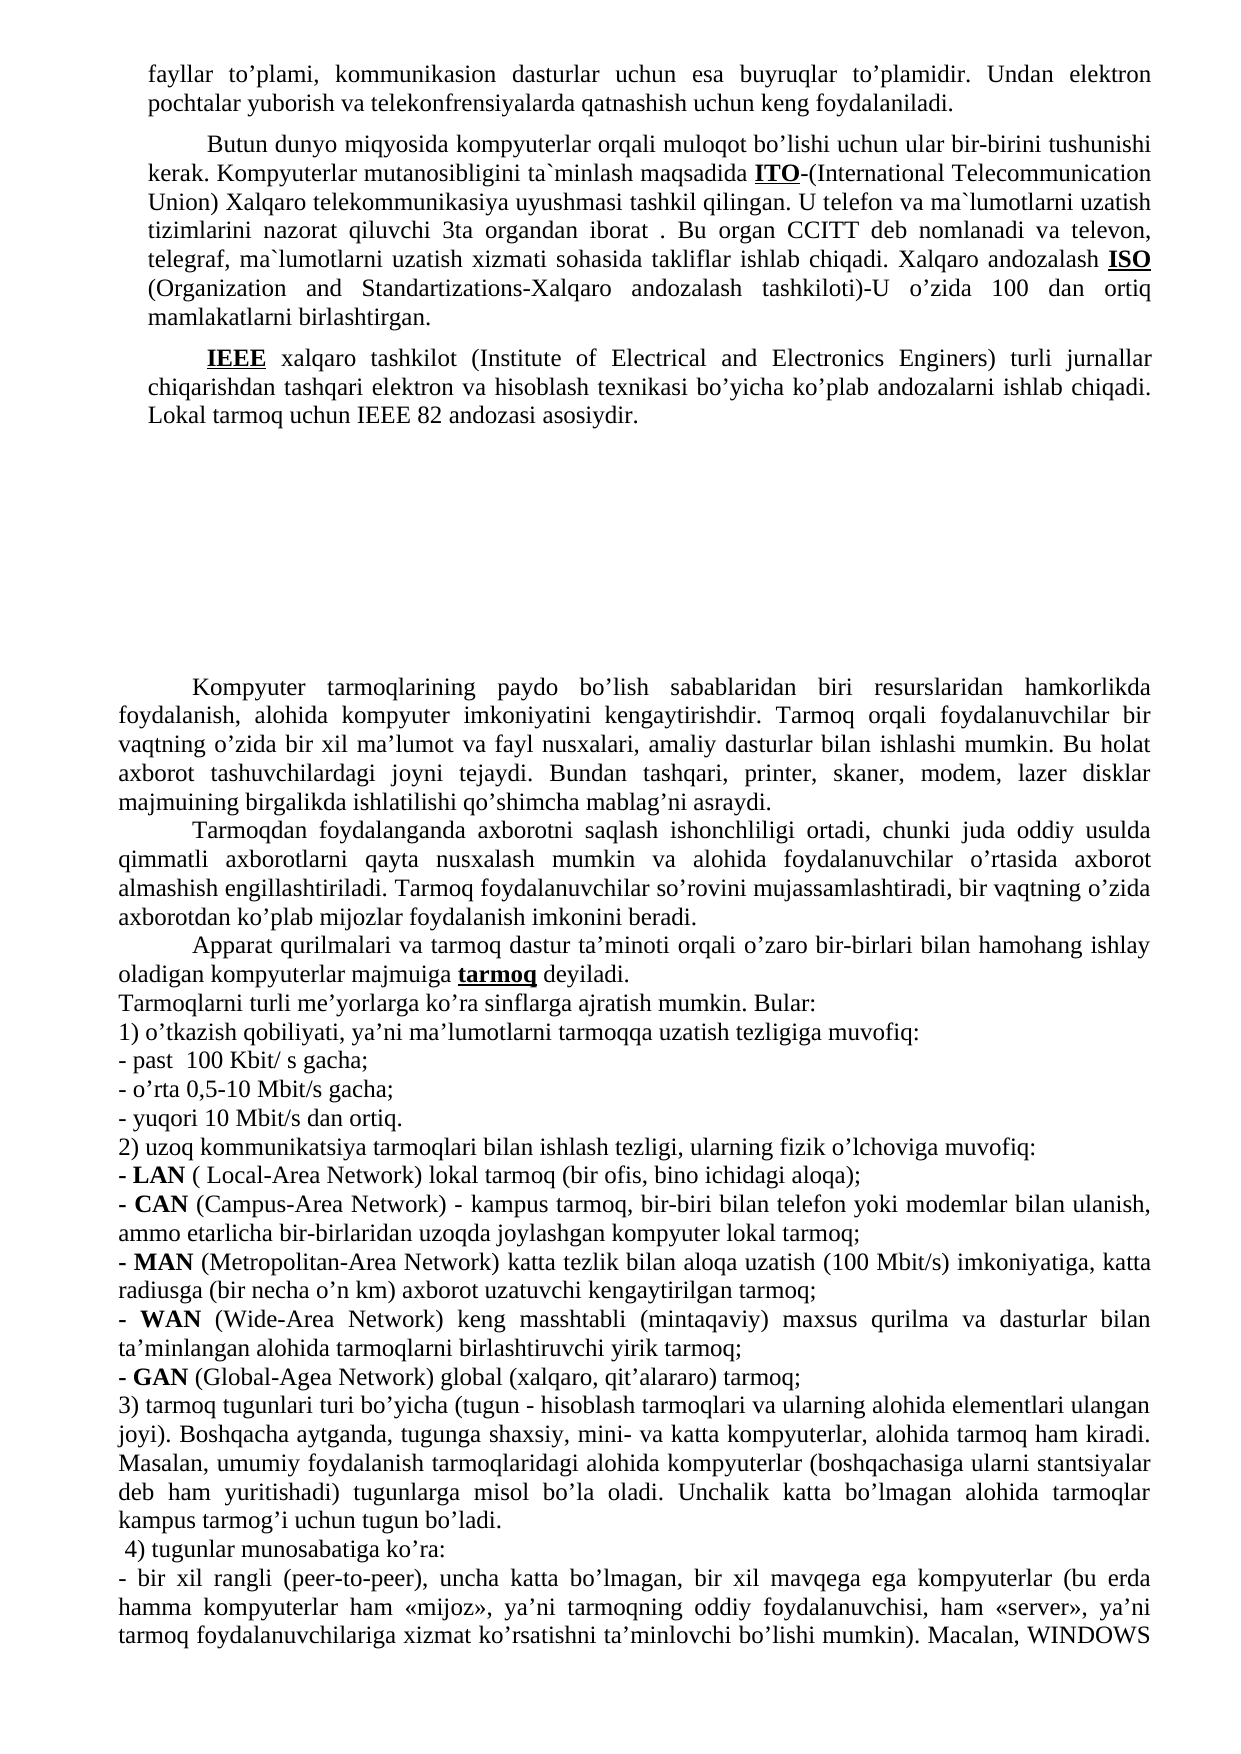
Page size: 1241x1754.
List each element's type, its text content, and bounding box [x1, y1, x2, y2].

text 3) tarmoq tugunlari turi bo’yicha (tugun - hisoblash tarmoqlari va ularning alohida elementlari ulangan joyi). Boshqacha aytganda, tugunga shaxsiy, mini- va katta kompyuterlar, alohida tarmoq ham kiradi. Masalan, umumiy foydalanish tarmoqlaridagi alohida kompyuterlar (boshqachasiga ularni stantsiyalar deb ham yuritishadi) tugunlarga misol bo’la oladi. Unchalik katta bo’lmagan alohida tarmoqlar kampus tarmog’i uchun tugun bo’ladi. [118, 1390, 1152, 1534]
text Kompyuter tarmoqlarining paydo bo’lish sabablaridan biri resurslaridan hamkorlikda foydalanish, alohida kompyuter imkoniyatini kengaytirishdir. Tarmoq orqali foydalanuvchilar bir vaqtning o’zida bir xil ma’lumot va fayl nusxalari, amaliy dasturlar bilan ishlashi mumkin. Bu holat axborot tashuvchilardagi joyni tejaydi. Bundan tashqari, printer, skaner, modem, lazer disklar majmuining birgalikda ishlatilishi qo’shimcha mablag’ni asraydi. [118, 672, 1152, 815]
text 2) uzoq kommunikatsiya tarmoqlari bilan ishlash tezligi, ularning fizik o’lchoviga muvofiq: [118, 1132, 1152, 1160]
text - CAN (Campus-Area Network) - kampus tarmoq, bir-biri bilan telefon yoki modemlar bilan ulanish, ammo etarlicha bir-birlaridan uzoqda joylashgan kompyuter lokal tarmoq; [118, 1189, 1152, 1247]
text 1) o’tkazish qobiliyati, ya’ni ma’lumotlarni tarmoqqa uzatish tezligiga muvofiq: [118, 1017, 1152, 1045]
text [148, 59, 1152, 117]
text - WAN (Wide-Area Network) keng masshtabli (mintaqaviy) maxsus qurilma va dasturlar bilan ta’minlangan alohida tarmoqlarni birlashtiruvchi yirik tarmoq; [118, 1304, 1152, 1362]
text - past 100 Kbit/ s gacha; [118, 1045, 1152, 1074]
text Butun dunyo miqyosidа kompyuterlаr оrqаli mulоqоt bo’lishi uchun ulаr bir-birini tushunishi kеrаk. Kompyuterlаr mutаnоsibligini tа`minlаsh mаqsаdidа ITO-(International Telecommunication Union) Xаlqаrо tеlеkоmmunikаsiya uyushmаsi tаshkil qilingаn. U tеlеfоn vа mа`lumоtlаrni uzаtish tizimlаrini nаzоrаt qiluvchi 3tа оrgаndаn ibоrаt . Bu оrgаn CCITT dеb nоmlаnаdi vа tеlеvоn, tеlеgrаf, mа`lumоtlаrni uzаtish xizmаti sоhаsidа tаkliflаr ishlаb chiqаdi. Xаlqаrо аndоzаlаsh ISO (Organization and Standartizations-Xаlqаrо аndоzаlаsh tаshkilоti)-U o’zidа 100 dan оrtiq mаmlаkаtlаrni birlаshtirgаn. [148, 129, 1152, 330]
text - yuqori 10 Mbit/s dan ortiq. [118, 1103, 1152, 1132]
text - LAN ( Local-Area Network) lokal tarmoq (bir ofis, bino ichidagi aloqa); [118, 1160, 1152, 1189]
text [118, 1563, 1152, 1649]
text Apparat qurilmalari va tarmoq dastur ta’minoti orqali o’zaro bir-birlari bilan hamohang ishlay oladigan kompyuterlar majmuiga tarmoq deyiladi. [118, 930, 1152, 988]
text - o’rta 0,5-10 Mbit/s gacha; [118, 1074, 1152, 1103]
text Tarmoqdan foydalanganda axborotni saqlash ishonchliligi ortadi, chunki juda oddiy usulda qimmatli axborotlarni qayta nusxalash mumkin va alohida foydalanuvchilar o’rtasida axborot almashish engillashtiriladi. Tarmoq foydalanuvchilar so’rovini mujassamlashtiradi, bir vaqtning o’zida axborotdan ko’plab mijozlar foydalanish imkonini beradi. [118, 815, 1152, 930]
text 4) tugunlar munosabatiga ko’ra: [118, 1534, 1152, 1563]
text Tarmoqlarni turli me’yorlarga ko’ra sinflarga ajratish mumkin. Bular: [118, 988, 1152, 1017]
text IEEE xаlqаrо tаshkilоt (Institute of Electrical and Electronics Enginers) turli jurnаllаr chiqаrishdаn tаshqаri elеktrоn vа hisоblаsh tеxnikаsi bo’yichа ko’plаb аndоzаlаrni ishlаb chiqаdi. Lоkаl tаrmоq uchun IEEE 82 аndоzаsi аsоsiydir. [148, 343, 1152, 429]
text - GAN (Global-Agea Network) global (xalqaro, qit’alararo) tarmoq; [118, 1362, 1152, 1390]
text - MAN (Metropolitan-Area Network) katta tezlik bilan aloqa uzatish (100 Mbit/s) imkoniyatiga, katta radiusga (bir necha o’n km) axborot uzatuvchi kengaytirilgan tarmoq; [118, 1247, 1152, 1304]
